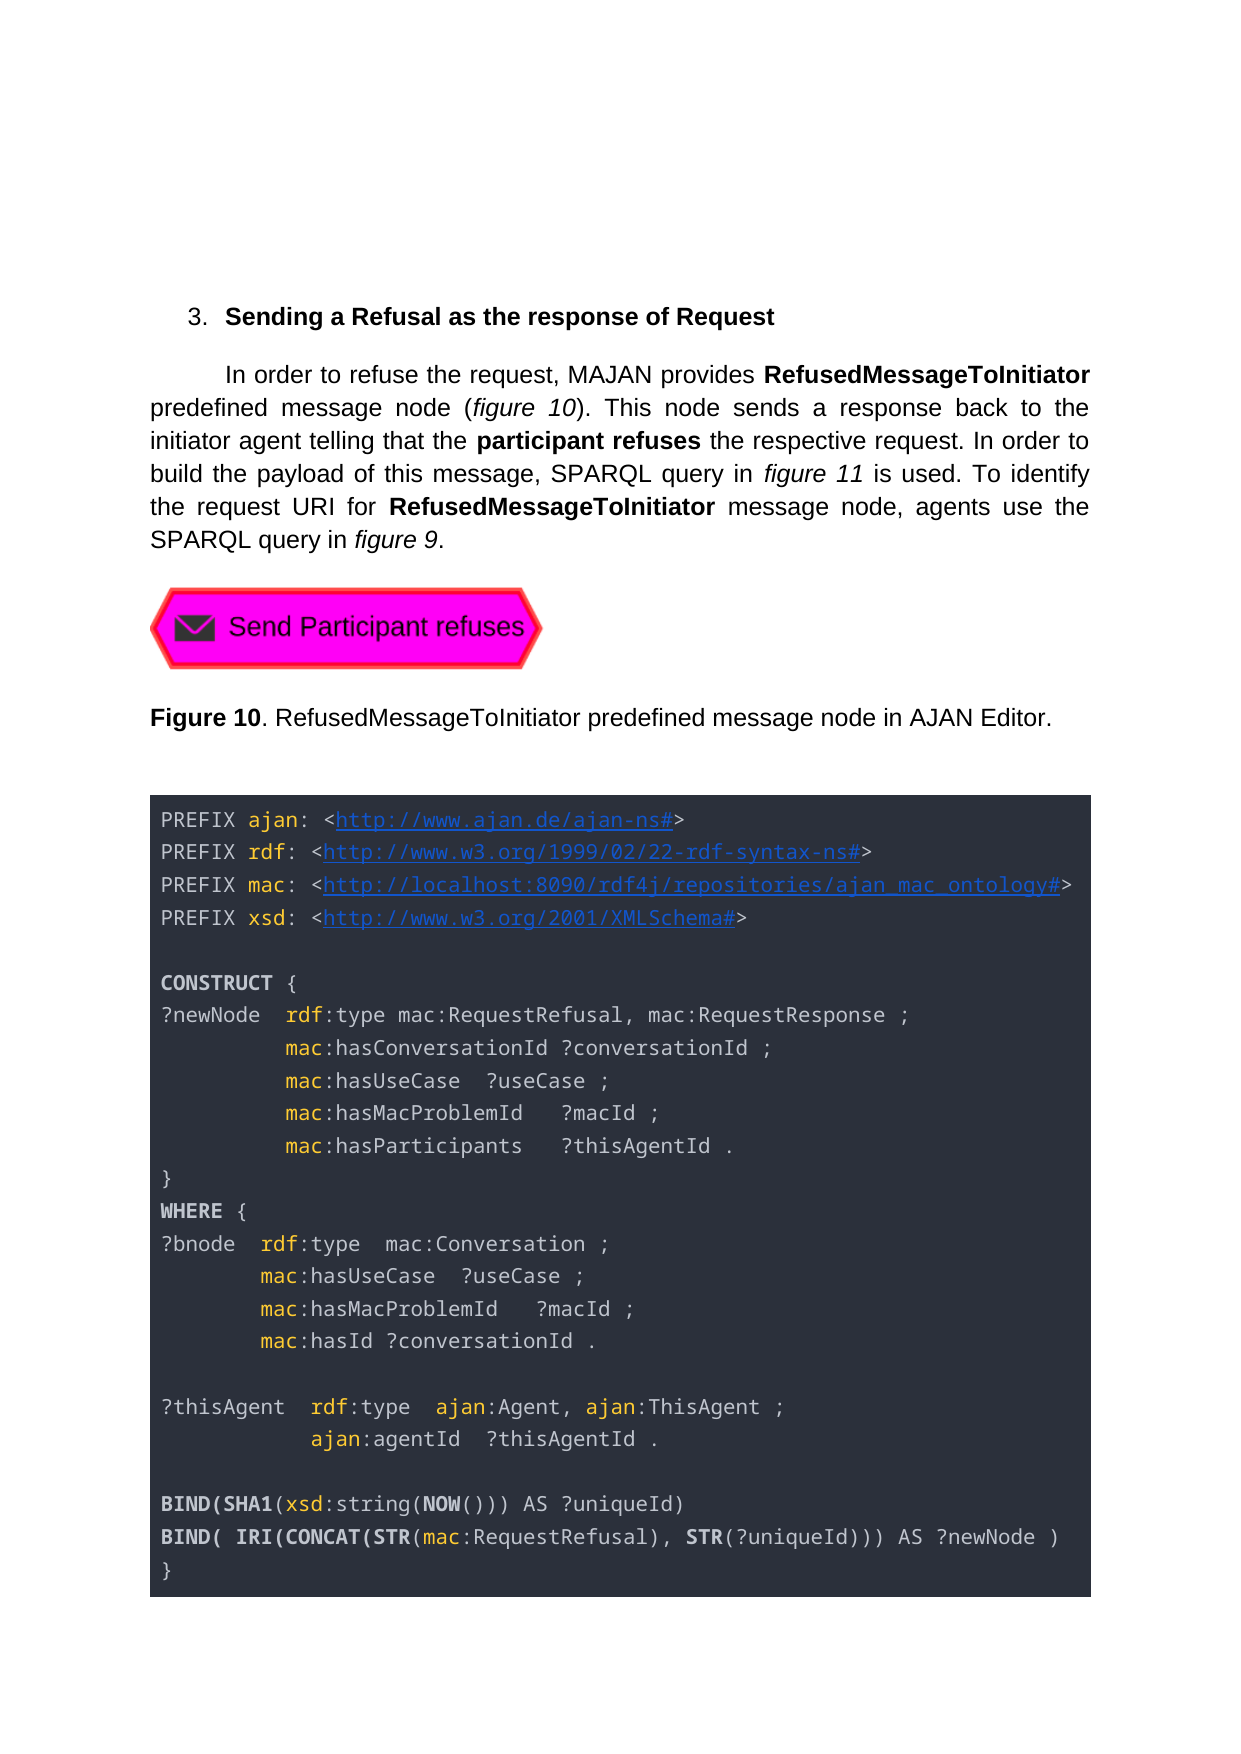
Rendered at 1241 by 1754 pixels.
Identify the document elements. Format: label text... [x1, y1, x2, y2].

table_header PREFIX ajan: <http://www.ajan.de/ajan-ns#> PREFIX rdf: <http://www.w3.org/1999/02/22-rdf-syntax-ns#> PREFIX mac: <http://localhost:8090/rdf4j/repositories/ajan_mac_ontology#> PREFIX xsd: <http://www.w3.org/2001/XMLSchema#> CONSTRUCT { ?newNode rdf:type mac:RequestRefusal, mac:RequestResponse ; mac:hasConversationId ?conversationId ; mac:hasUseCase ?useCase ; mac:hasMacProblemId ?macId ; mac:hasParticipants ?thisAgentId . } WHERE { ?bnode rdf:type mac:Conversation ; mac:hasUseCase ?useCase ; mac:hasMacProblemId ?macId ; mac:hasId ?conversationId . ?thisAgent rdf:type ajan:Agent, ajan:ThisAgent ; ajan:agentId ?thisAgentId . BIND(SHA1(xsd:string(NOW())) AS ?uniqueId) BIND( IRI(CONCAT(STR(mac:RequestRefusal), STR(?uniqueId))) AS ?newNode ) } [150, 795, 1091, 1597]
text Figure 10. RefusedMessageToInitiator predefined message node in AJAN Editor. [150, 703, 1090, 732]
text In order to refuse the request, MAJAN provides RefusedMessageToInitiator predefined message node (figure 10). This node sends a response back to the initiator agent telling that the participant refuses the respective request. In order to build the payload of this message, SPARQL query in figure 11 is used. To identify the request URI for RefusedMessageToInitiator message node, agents use the SPARQL query in figure 9. [150, 359, 1090, 553]
picture [150, 582, 548, 675]
list Sending a Refusal as the response of Request [187, 302, 1090, 330]
